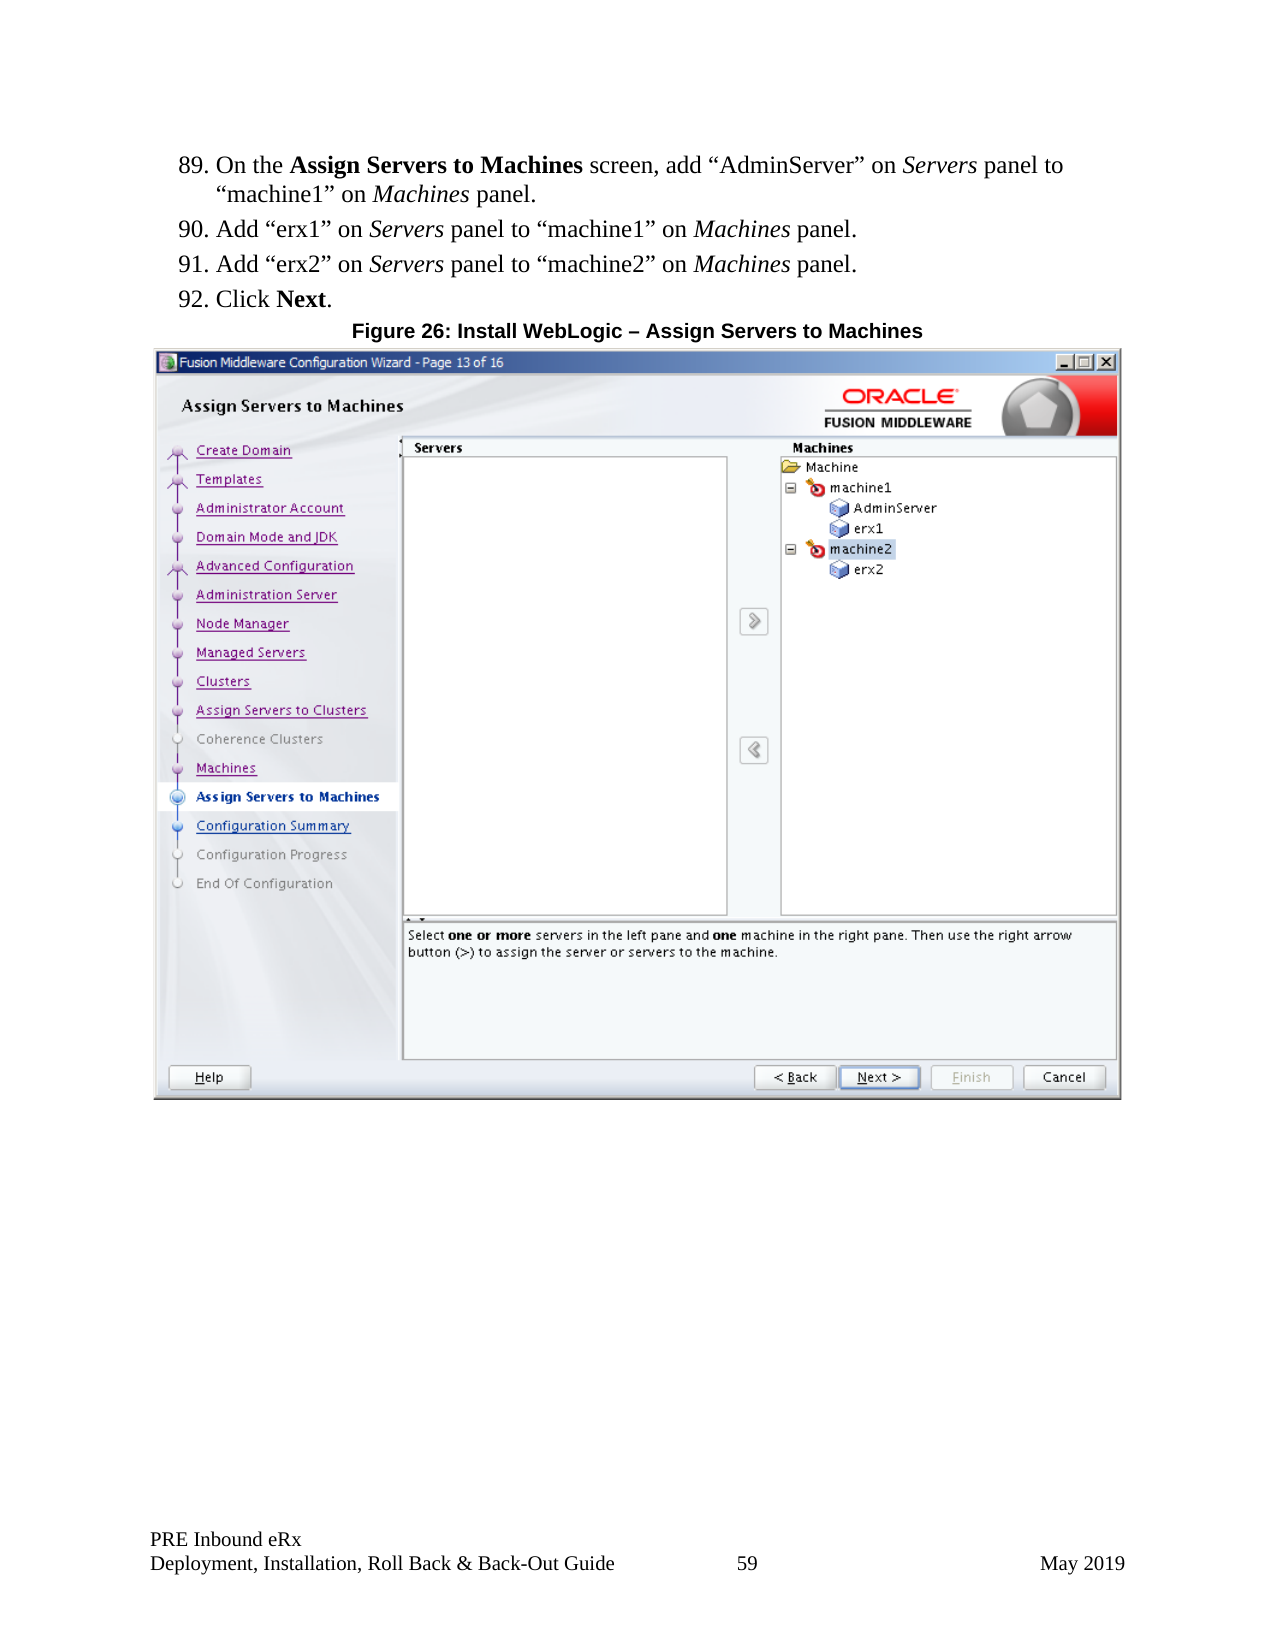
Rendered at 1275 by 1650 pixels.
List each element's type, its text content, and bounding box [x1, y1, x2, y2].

text On the Assign Servers to Machines screen, add “AdminServer” on Servers panel to “machine1” on Machines panel. [178, 150, 1125, 207]
picture [153, 348, 1122, 1100]
text Add “erx2” on Servers panel to “machine2” on Machines panel. [178, 249, 1125, 277]
text Figure 26: Install WebLogic – Assign Servers to Machines [150, 319, 1125, 343]
text Click Next. [178, 284, 1125, 312]
text Add “erx1” on Servers panel to “machine1” on Machines panel. [178, 214, 1125, 242]
